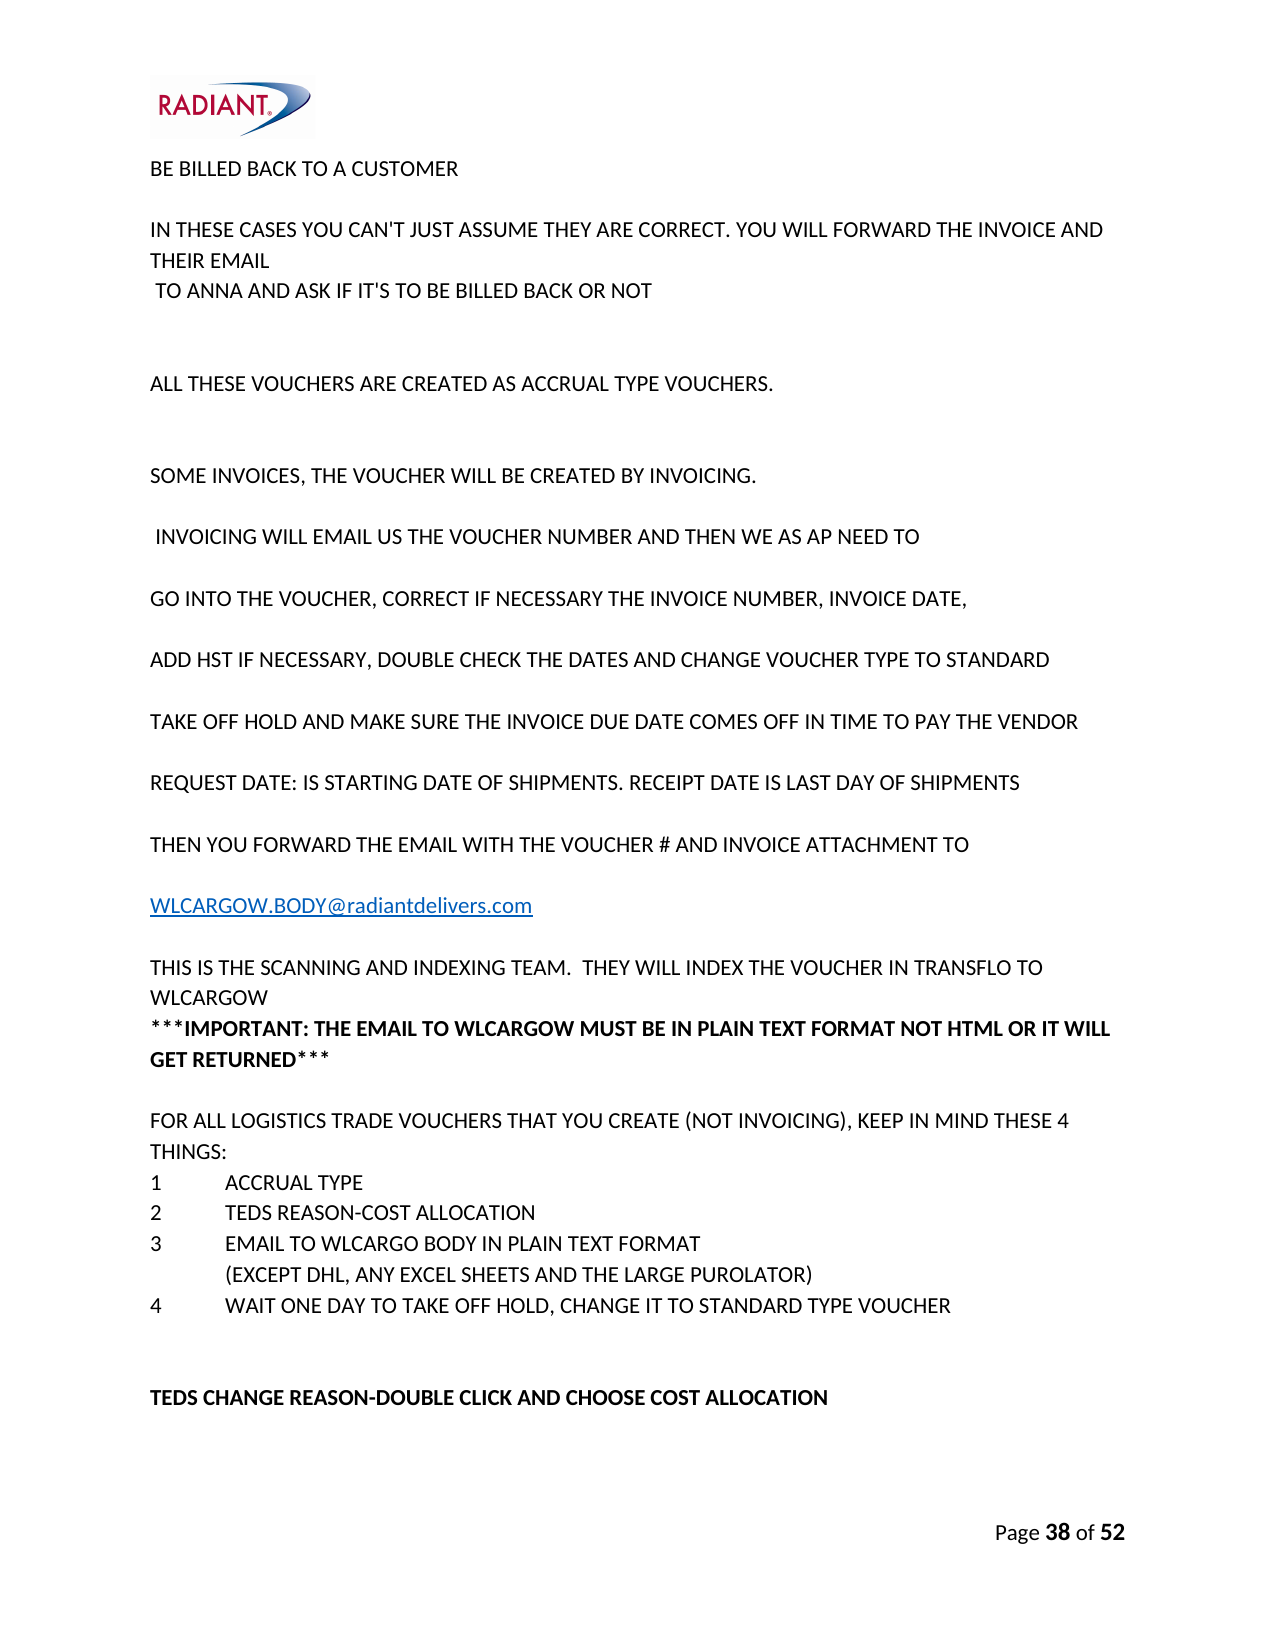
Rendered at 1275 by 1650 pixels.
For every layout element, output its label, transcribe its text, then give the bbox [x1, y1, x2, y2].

text WLCARGOW.BODY@radiantdelivers.com [150, 891, 1125, 950]
text ADD HST IF NECESSARY, DOUBLE CHECK THE DATES AND CHANGE VOUCHER TYPE TO STANDARD [150, 645, 1125, 704]
text IN THESE CASES YOU CAN'T JUST ASSUME THEY ARE CORRECT. YOU WILL FORWARD THE INVOICE AND THEIR EMAIL [150, 215, 1125, 274]
text 1 ACCRUAL TYPE [150, 1168, 1125, 1196]
text GO INTO THE VOUCHER, CORRECT IF NECESSARY THE INVOICE NUMBER, INVOICE DATE, [150, 584, 1125, 643]
picture [150, 75, 316, 139]
text SOME INVOICES, THE VOUCHER WILL BE CREATED BY INVOICING. [150, 461, 1125, 520]
text REQUEST DATE: IS STARTING DATE OF SHIPMENTS. RECEIPT DATE IS LAST DAY OF SHIPMENTS [150, 768, 1125, 827]
text FOR ALL LOGISTICS TRADE VOUCHERS THAT YOU CREATE (NOT INVOICING), KEEP IN MIND THESE 4 THINGS: [150, 1106, 1125, 1165]
text TEDS CHANGE REASON-DOUBLE CLICK AND CHOOSE COST ALLOCATION [150, 1383, 1125, 1411]
text TO ANNA AND ASK IF IT'S TO BE BILLED BACK OR NOT [150, 277, 1125, 335]
text 2 TEDS REASON-COST ALLOCATION [150, 1198, 1125, 1227]
text BE BILLED BACK TO A CUSTOMER [150, 154, 1125, 212]
text 3 EMAIL TO WLCARGO BODY IN PLAIN TEXT FORMAT (EXCEPT DHL, ANY EXCEL SHEETS AND THE LARGE PUROLATOR) [150, 1229, 1125, 1288]
text THIS IS THE SCANNING AND INDEXING TEAM. THEY WILL INDEX THE VOUCHER IN TRANSFLO TO WLCARGOW [150, 953, 1125, 1011]
text TAKE OFF HOLD AND MAKE SURE THE INVOICE DUE DATE COMES OFF IN TIME TO PAY THE VENDOR [150, 707, 1125, 766]
text ALL THESE VOUCHERS ARE CREATED AS ACCRUAL TYPE VOUCHERS. [150, 369, 1125, 428]
text INVOICING WILL EMAIL US THE VOUCHER NUMBER AND THEN WE AS AP NEED TO [150, 522, 1125, 581]
text 4 WAIT ONE DAY TO TAKE OFF HOLD, CHANGE IT TO STANDARD TYPE VOUCHER [150, 1291, 1125, 1349]
text THEN YOU FORWARD THE EMAIL WITH THE VOUCHER # AND INVOICE ATTACHMENT TO [150, 830, 1125, 888]
text ***IMPORTANT: THE EMAIL TO WLCARGOW MUST BE IN PLAIN TEXT FORMAT NOT HTML OR IT WILL GET RETURNED*** [150, 1014, 1125, 1073]
